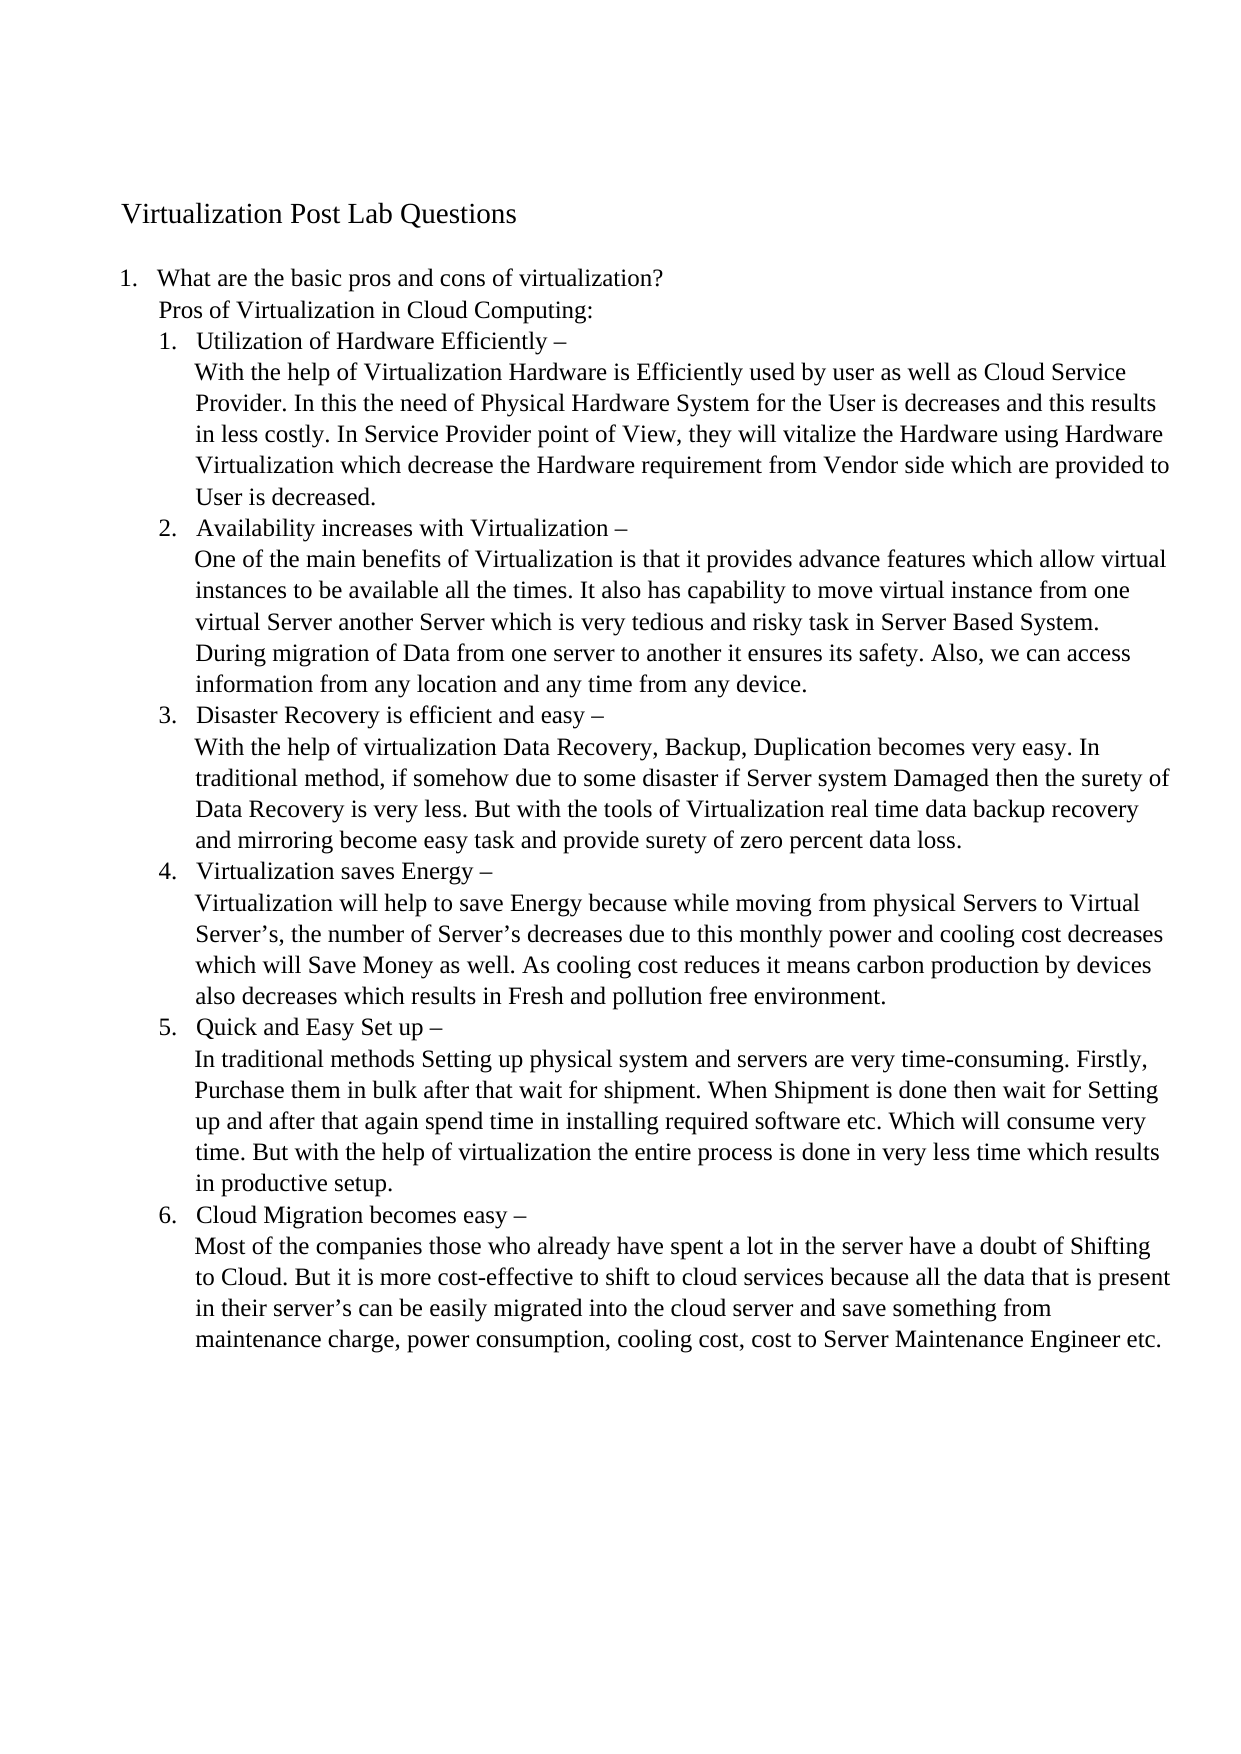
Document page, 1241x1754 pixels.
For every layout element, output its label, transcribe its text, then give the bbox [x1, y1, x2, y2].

text Virtualization Post Lab Questions [121, 196, 1171, 230]
text With the help of virtualization Data Recovery, Backup, Duplication becomes very easy. In traditional method, if somehow due to some disaster if Server system Damaged then the surety of Data Recovery is very less. But with the tools of Virtualization real time data backup recovery and mirroring become easy task and provide surety of zero percent data loss. [194, 732, 1171, 853]
text With the help of Virtualization Hardware is Efficiently used by user as well as Cloud Service Provider. In this the need of Physical Hardware System for the User is decreases and this results in less costly. In Service Provider point of View, they will vitalize the Hardware using Hardware Virtualization which decrease the Hardware requirement from Vendor side which are provided to User is decreased. [194, 357, 1171, 510]
text Purchase them in bulk after that wait for shipment. When Shipment is done then wait for Setting up and after that again spend time in installing required software etc. Which will consume very time. But with the help of virtualization the entire process is done in very less time which results in productive setup. [194, 1075, 1171, 1197]
text In traditional methods Setting up physical system and servers are very time-consuming. Firstly, [194, 1044, 1171, 1072]
list Virtualization saves Energy – [158, 856, 1171, 885]
list Utilization of Hardware Efficiently – [158, 326, 1171, 355]
text Virtualization will help to save Energy because while moving from physical Servers to Virtual Server’s, the number of Server’s decreases due to this monthly power and cooling cost decreases which will Save Money as well. As cooling cost reduces it means carbon production by devices also decreases which results in Fresh and pollution free environment. [194, 888, 1171, 1009]
text One of the main benefits of Virtualization is that it provides advance features which allow virtual instances to be available all the times. It also has capability to move virtual instance from one virtual Server another Server which is very tedious and risky task in Server Based System. During migration of Data from one server to another it ensures its safety. Also, we can access information from any location and any time from any device. [194, 544, 1171, 697]
text Most of the companies those who already have spent a lot in the server have a doubt of Shifting to Cloud. But it is more cost-effective to shift to cloud services because all the data that is present in their server’s can be easily migrated into the cloud server and save something from maintenance charge, power consumption, cooling cost, cost to Server Maintenance Engineer etc. [194, 1231, 1171, 1353]
list Disaster Recovery is efficient and easy – [158, 700, 1171, 729]
list What are the basic pros and cons of virtualization? [119, 263, 1171, 292]
list Quick and Easy Set up – [158, 1012, 1171, 1041]
list Availability increases with Virtualization – [158, 513, 1171, 542]
text Pros of Virtualization in Cloud Computing: [158, 295, 1171, 323]
list Cloud Migration becomes easy – [158, 1200, 1171, 1228]
